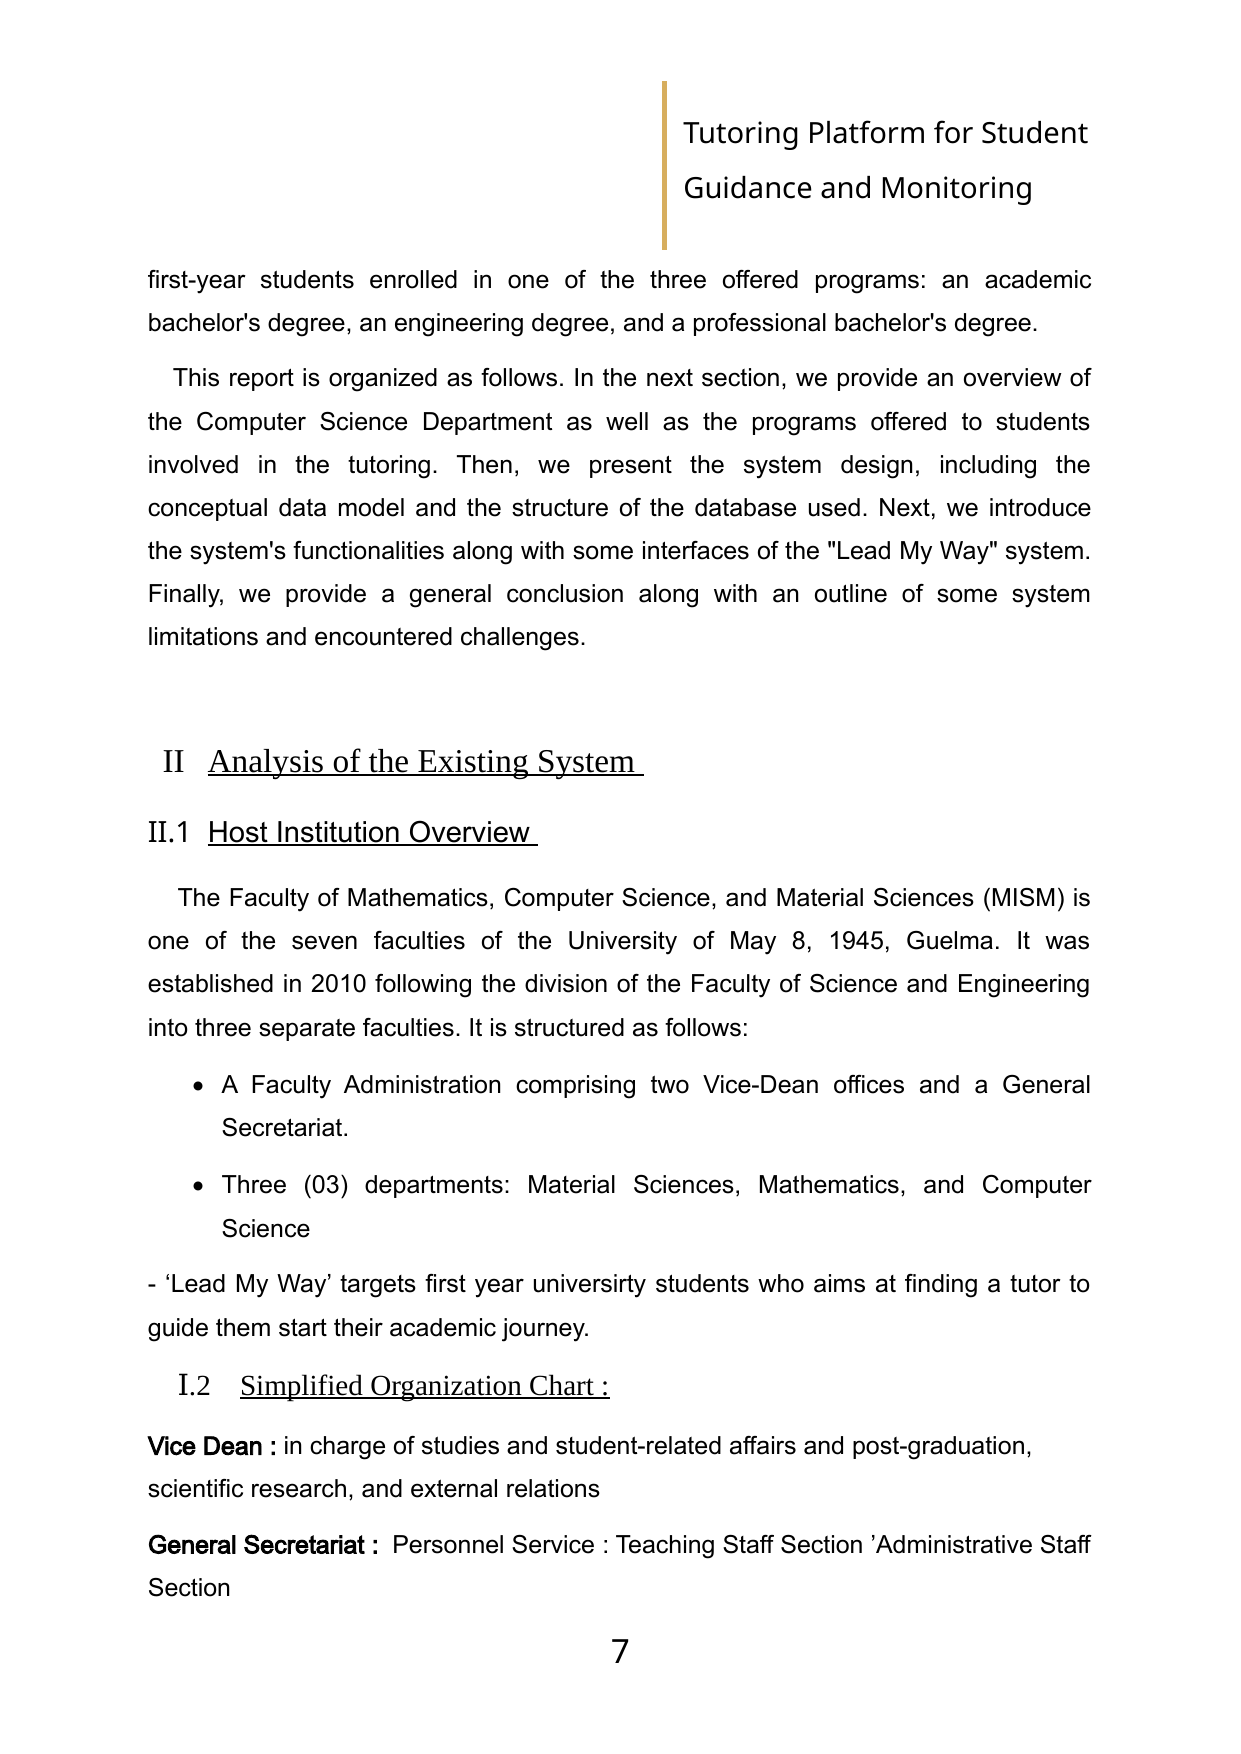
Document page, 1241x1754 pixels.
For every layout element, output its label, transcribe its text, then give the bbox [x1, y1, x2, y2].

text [148, 148, 1093, 336]
list Three (03) departments: Material Sciences, Mathematics, and Computer Science [192, 1169, 1093, 1243]
subtitle Ⅰ.2 Simplified Organization Chart : [177, 1368, 1093, 1402]
text This report is organized as follows. In the next section, we provide an overview of the Computer Science Department as well as the programs offered to students involved in the tutoring. Then, we present the system design, including the conceptual data model and the structure of the database used. Next, we introduce the system's functionalities along with some interfaces of the "Lead My Way" system. Finally, we provide a general conclusion along with an outline of some system limitations and encountered challenges. [148, 363, 1093, 651]
list A Faculty Administration comprising two Vice-Dean offices and a General Secretariat. [192, 1068, 1093, 1142]
subtitle Analysis of the Existing System [162, 741, 1093, 779]
text The Faculty of Mathematics, Computer Science, and Material Sciences (MISM) is one of the seven faculties of the University of May 8, 1945, Guelma. It was established in 2010 following the division of the Faculty of Science and Engineering into three separate faculties. It is structured as follows: [148, 883, 1093, 1041]
text General Secretariat : Personnel Service : Teaching Staff Section ’Administrative Staff Section [148, 1530, 1093, 1602]
text Vice Dean : in charge of studies and student-related affairs and post-graduation, scientific research, and external relations [148, 1431, 1093, 1503]
subtitle Host Institution Overview [148, 811, 1093, 851]
text - ‘Lead My Way’ targets first year universirty students who aims at finding a tutor to guide them start their academic journey. [148, 1269, 1093, 1341]
